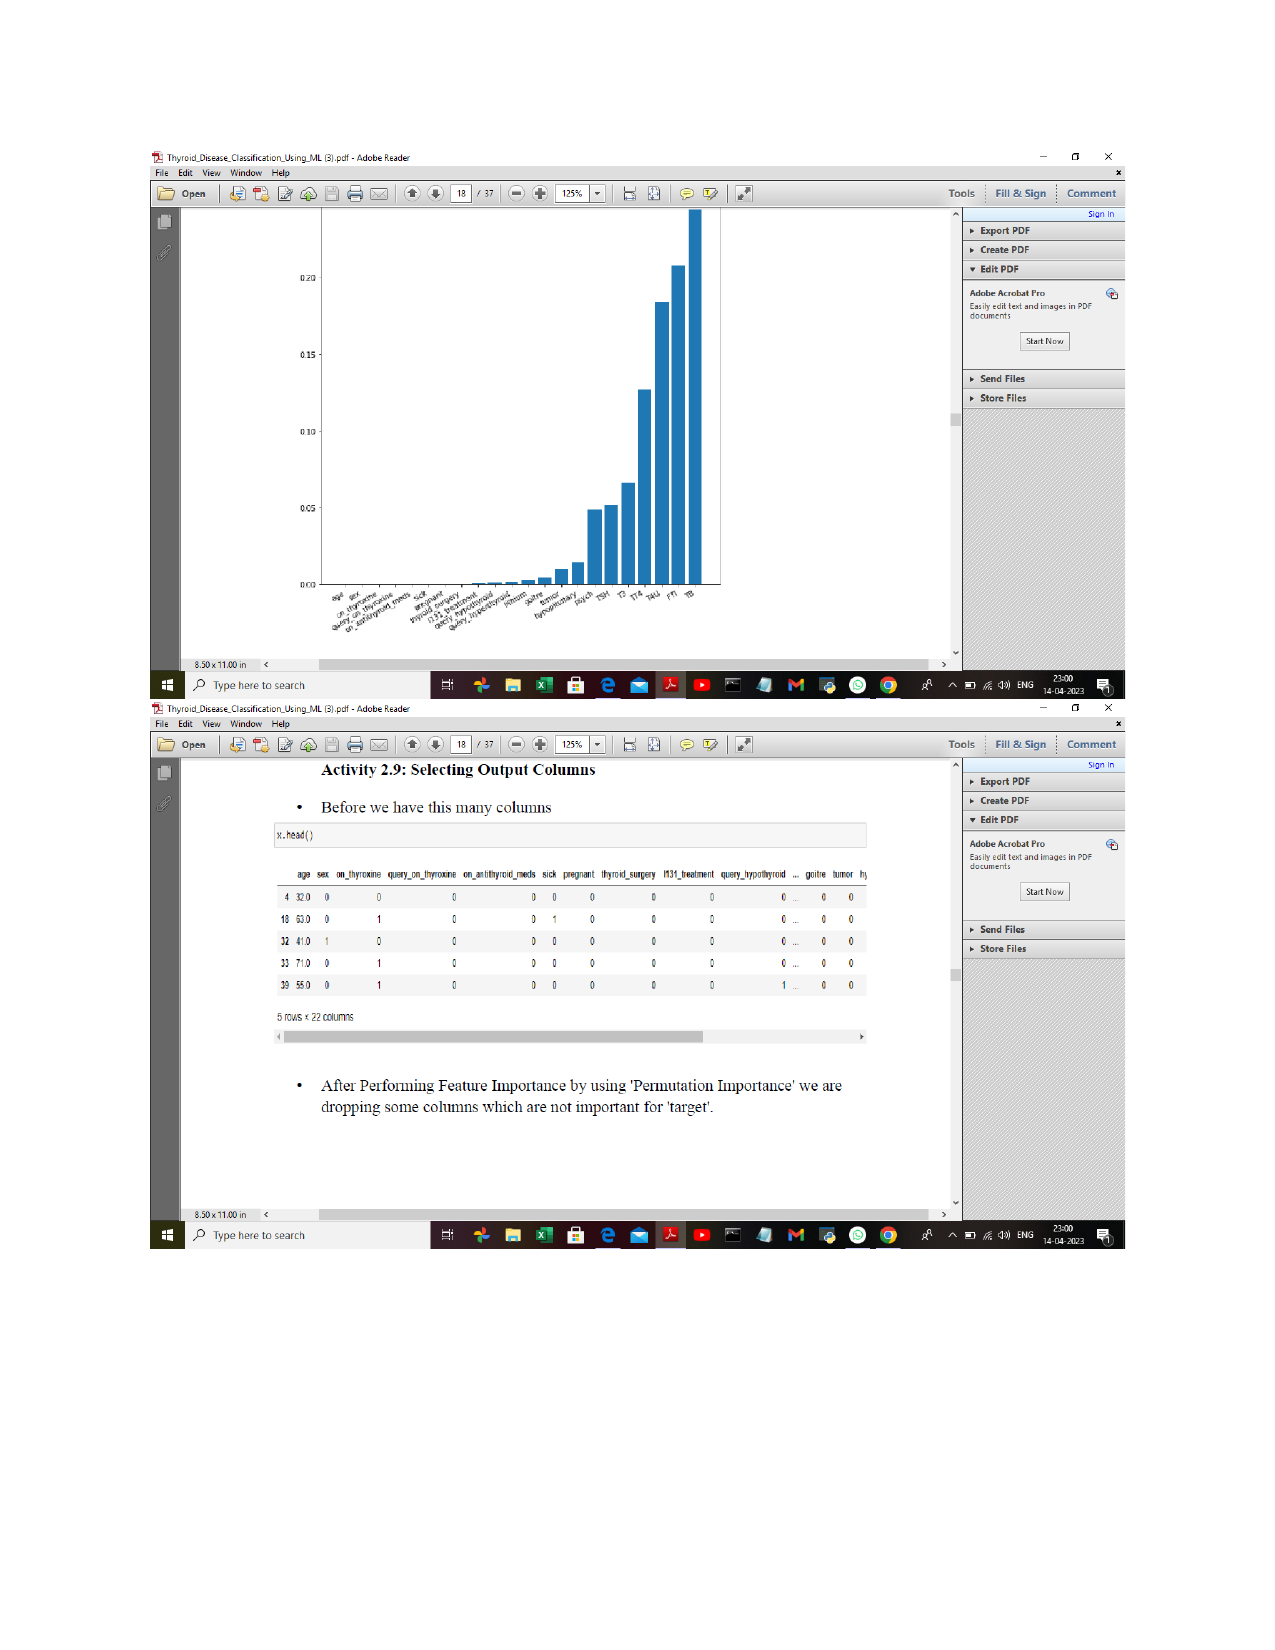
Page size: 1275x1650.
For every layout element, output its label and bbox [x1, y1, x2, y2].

picture [150, 150, 1125, 699]
picture [150, 700, 1125, 1249]
